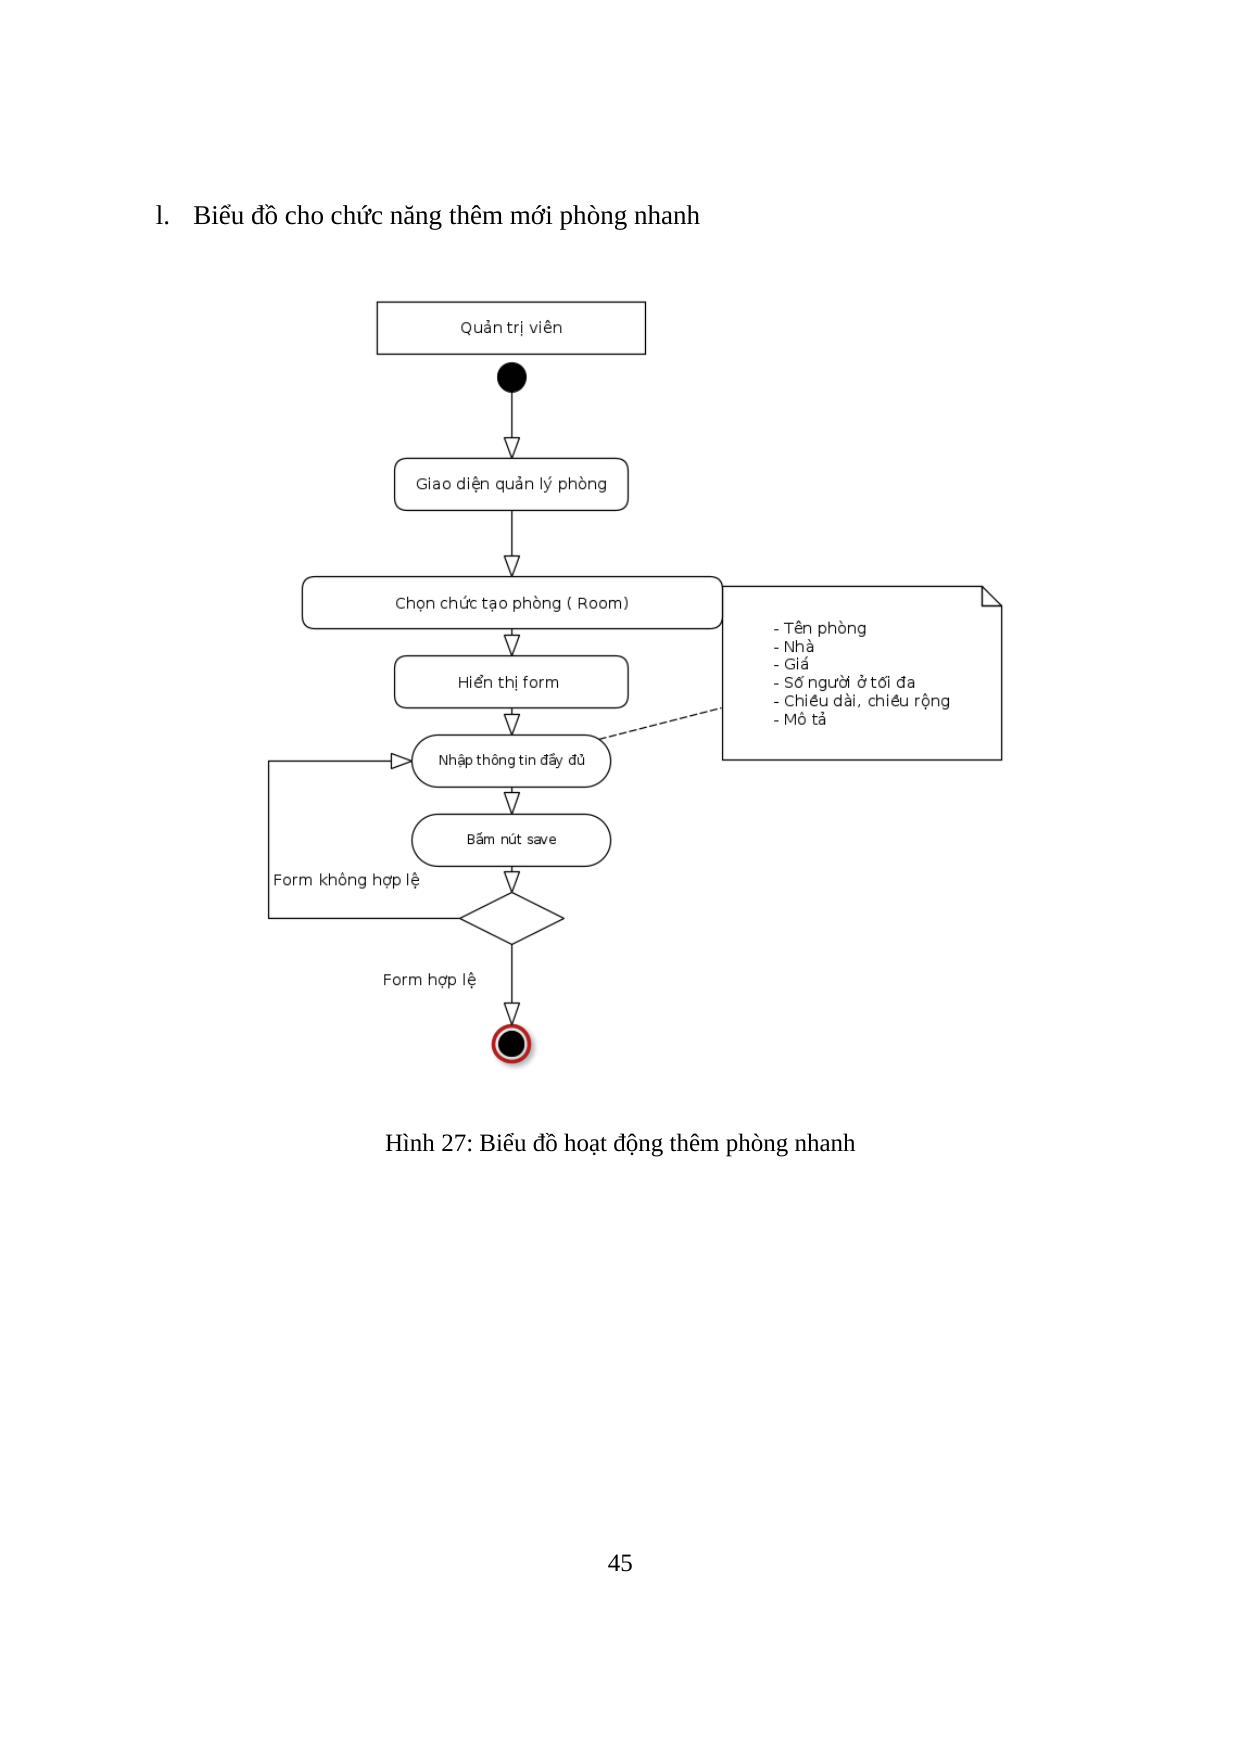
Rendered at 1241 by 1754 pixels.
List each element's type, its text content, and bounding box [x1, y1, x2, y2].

picture [216, 243, 1024, 1123]
list l. Biểu đồ cho chức năng thêm mới phòng nhanh [156, 199, 1122, 231]
